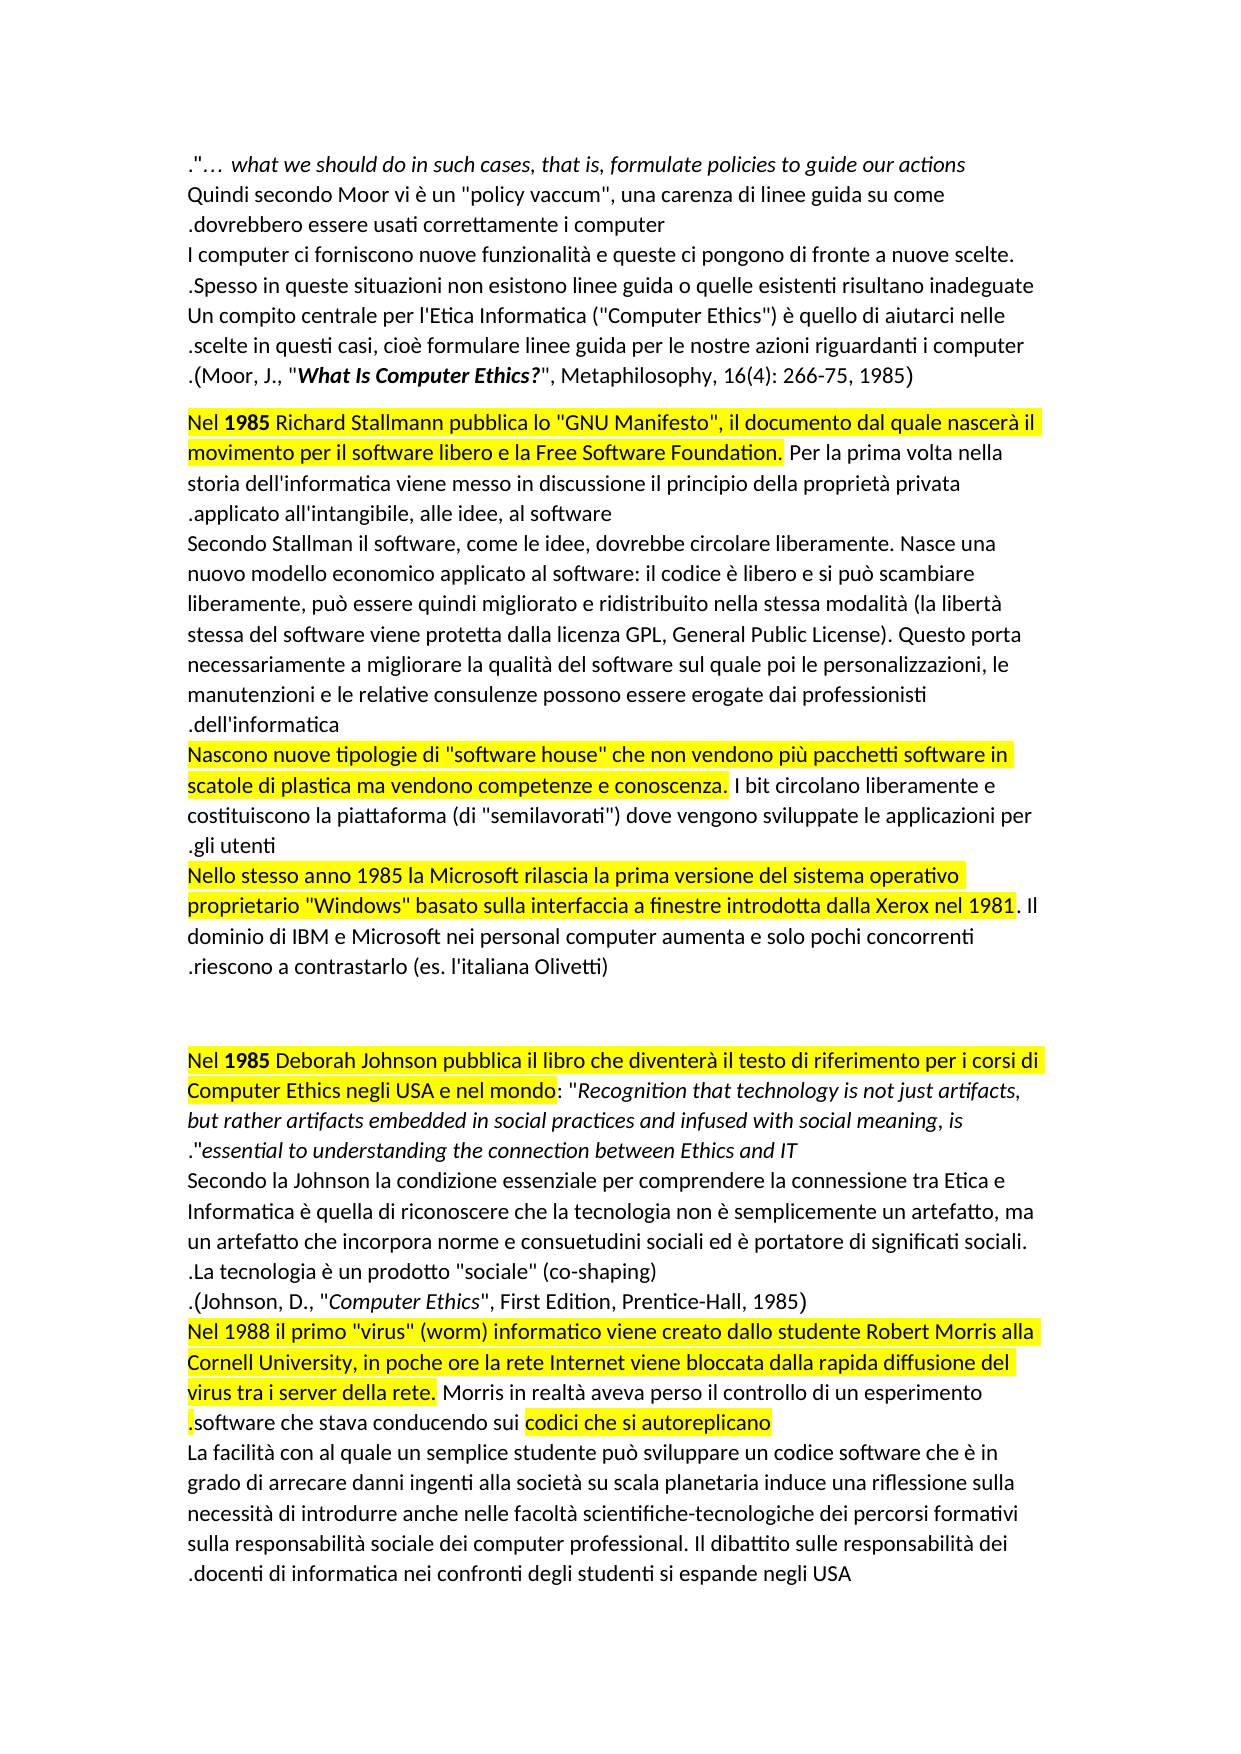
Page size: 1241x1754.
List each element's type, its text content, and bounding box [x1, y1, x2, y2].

text Nel 1985 Deborah Johnson pubblica il libro che diventerà il testo di riferimento per i corsi di Computer Ethics negli USA e nel mondo: "Recognition that technology is not just artifacts, but rather artifacts embedded in social practices and infused with social meaning, is essential to understanding the connection between Ethics and IT". Secondo la Johnson la condizione essenziale per comprendere la connessione tra Etica e Informatica è quella di riconoscere che la tecnologia non è semplicemente un artefatto, ma un artefatto che incorpora norme e consuetudini sociali ed è portatore di significati sociali. La tecnologia è un prodotto "sociale" (co-shaping). (Johnson, D., "Computer Ethics", First Edition, Prentice-Hall, 1985). Nel 1988 il primo "virus" (worm) informatico viene creato dallo studente Robert Morris alla Cornell University, in poche ore la rete Internet viene bloccata dalla rapida diffusione del virus tra i server della rete. Morris in realtà aveva perso il controllo di un esperimento software che stava conducendo sui codici che si autoreplicano. La facilità con al quale un semplice studente può sviluppare un codice software che è in grado di arrecare danni ingenti alla società su scala planetaria induce una riflessione sulla necessità di introdurre anche nelle facoltà scientifiche-tecnologiche dei percorsi formativi sulla responsabilità sociale dei computer professional. Il dibattito sulle responsabilità dei docenti di informatica nei confronti degli studenti si espande negli USA. [187, 1046, 1053, 1587]
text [187, 150, 1053, 389]
text Nel 1985 Richard Stallmann pubblica lo "GNU Manifesto", il documento dal quale nascerà il movimento per il software libero e la Free Software Foundation. Per la prima volta nella storia dell'informatica viene messo in discussione il principio della proprietà privata applicato all'intangibile, alle idee, al software. Secondo Stallman il software, come le idee, dovrebbe circolare liberamente. Nasce una nuovo modello economico applicato al software: il codice è libero e si può scambiare liberamente, può essere quindi migliorato e ridistribuito nella stessa modalità (la libertà stessa del software viene protetta dalla licenza GPL, General Public License). Questo porta necessariamente a migliorare la qualità del software sul quale poi le personalizzazioni, le manutenzioni e le relative consulenze possono essere erogate dai professionisti dell'informatica. Nascono nuove tipologie di "software house" che non vendono più pacchetti software in scatole di plastica ma vendono competenze e conoscenza. I bit circolano liberamente e costituiscono la piattaforma (di "semilavorati") dove vengono sviluppate le applicazioni per gli utenti. Nello stesso anno 1985 la Microsoft rilascia la prima versione del sistema operativo proprietario "Windows" basato sulla interfaccia a finestre introdotta dalla Xerox nel 1981. Il dominio di IBM e Microsoft nei personal computer aumenta e solo pochi concorrenti riescono a contrastarlo (es. l'italiana Olivetti). [187, 408, 1053, 980]
